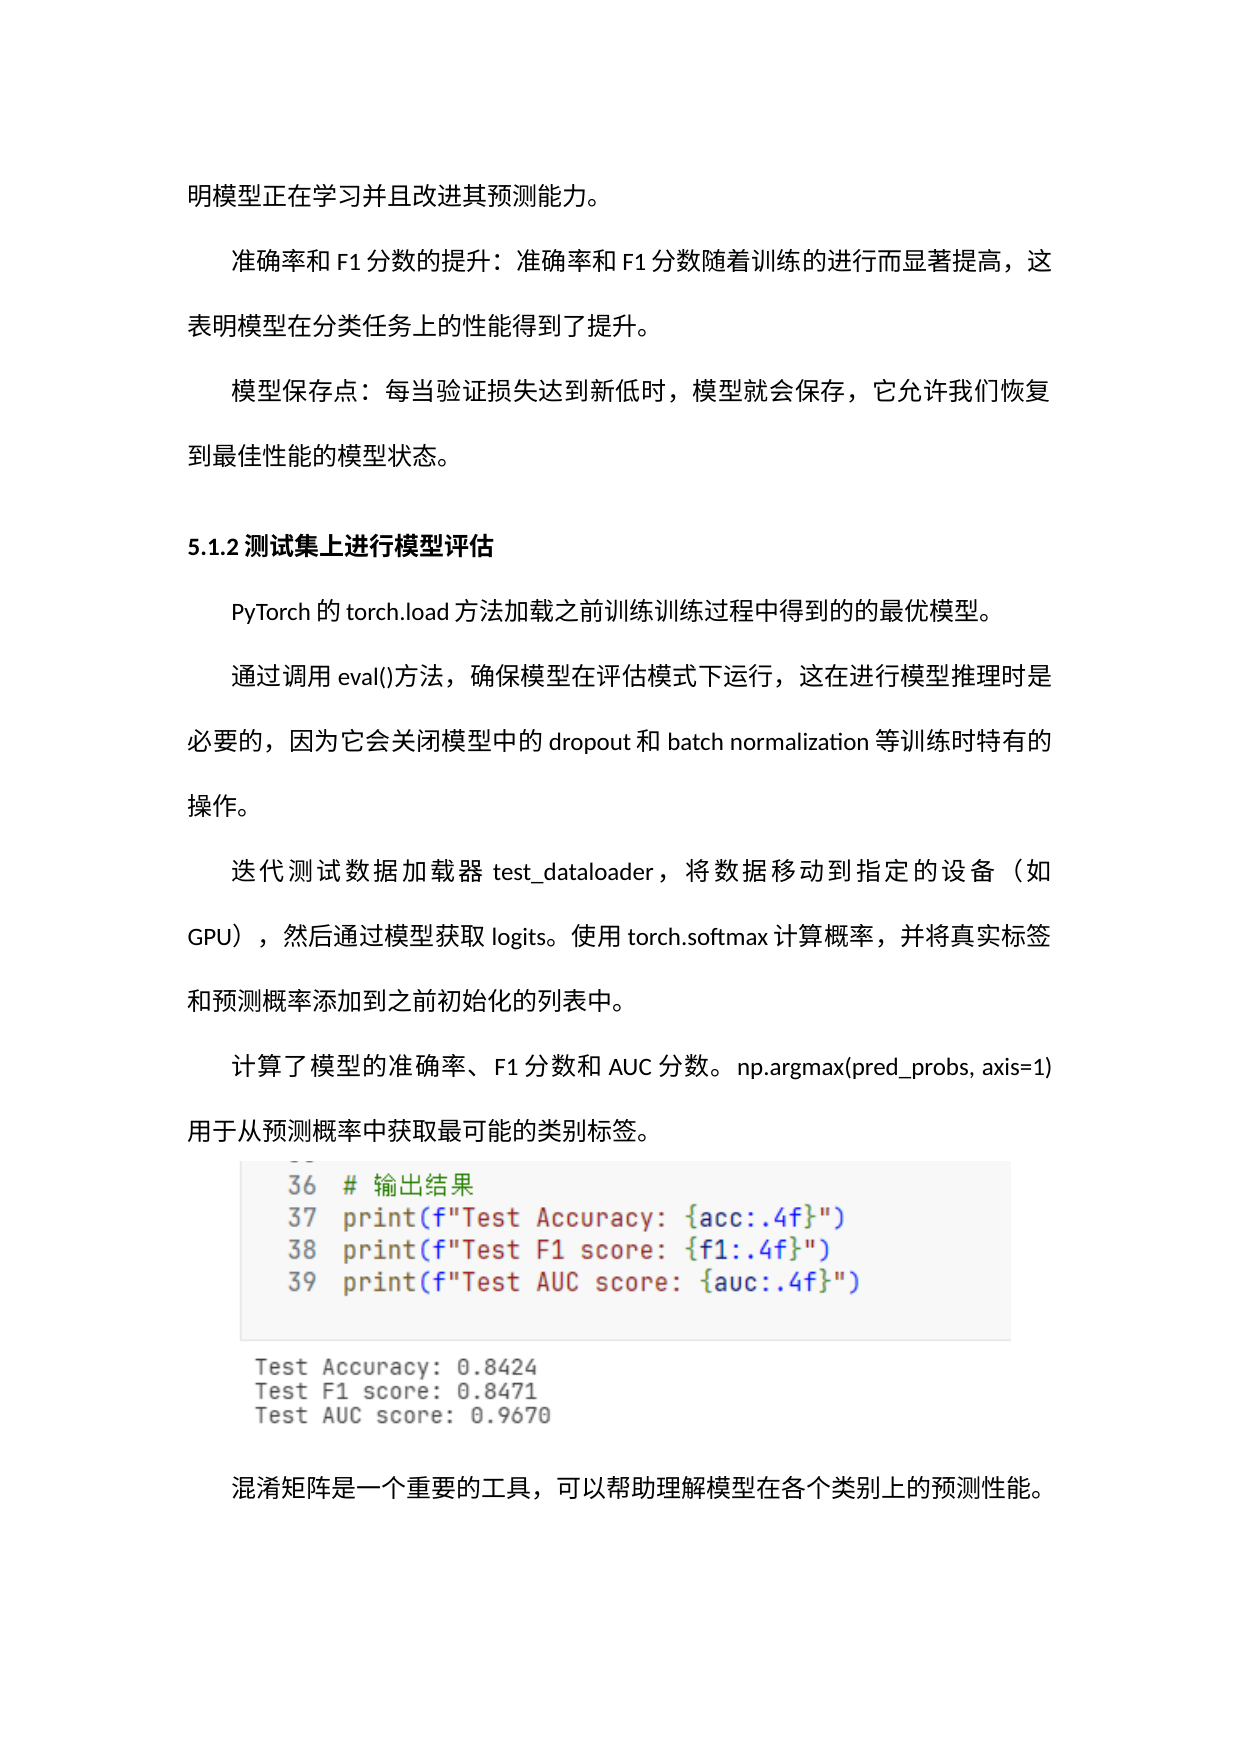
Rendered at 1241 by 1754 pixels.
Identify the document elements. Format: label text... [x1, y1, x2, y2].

text 迭代测试数据加载器test_dataloader，将数据移动到指定的设备（如GPU），然后通过模型获取logits。使用torch.softmax计算概率，并将真实标签和预测概率添加到之前初始化的列表中。 [187, 837, 1053, 1032]
text 准确率和F1分数的提升：准确率和F1分数随着训练的进行而显著提高，这表明模型在分类任务上的性能得到了提升。 [187, 227, 1053, 357]
picture [229, 1161, 1011, 1454]
text PyTorch的torch.load方法加载之前训练训练过程中得到的的最优模型。 [187, 577, 1053, 642]
text 模型保存点：每当验证损失达到新低时，模型就会保存，它允许我们恢复到最佳性能的模型状态。 [187, 357, 1053, 487]
text 5.1.2 测试集上进行模型评估 [187, 512, 1053, 577]
text 混淆矩阵是一个重要的工具，可以帮助理解模型在各个类别上的预测性能。 [187, 1454, 1053, 1519]
text 通过调用eval()方法，确保模型在评估模式下运行，这在进行模型推理时是必要的，因为它会关闭模型中的dropout和batch normalization等训练时特有的操作。 [187, 642, 1053, 837]
text 计算了模型的准确率、F1分数和AUC分数。np.argmax(pred_probs, axis=1)用于从预测概率中获取最可能的类别标签。 [187, 1032, 1053, 1162]
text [187, 162, 1053, 227]
